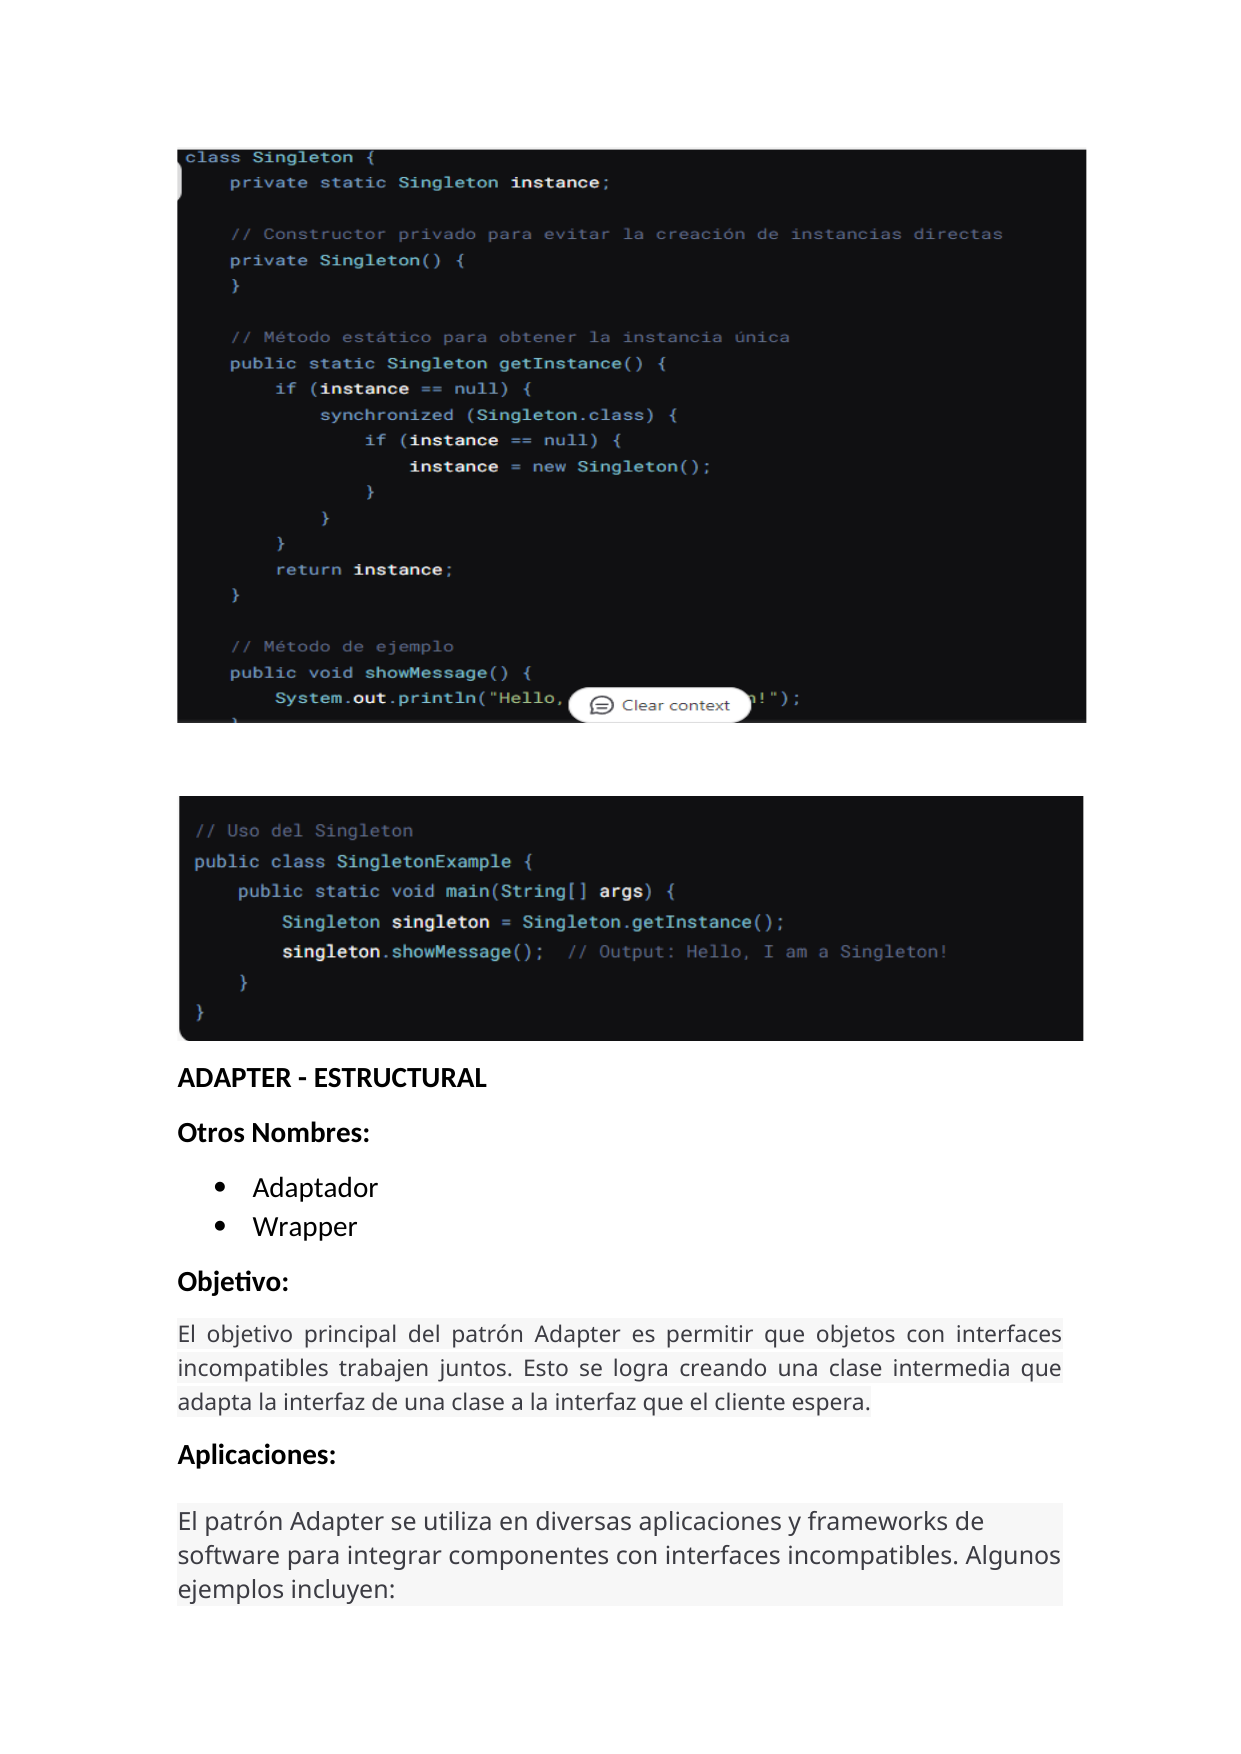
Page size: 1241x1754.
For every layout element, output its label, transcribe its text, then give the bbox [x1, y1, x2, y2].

text Aplicaciones: [177, 1436, 1063, 1472]
text El patrón Adapter se utiliza en diversas aplicaciones y frameworks de software para integrar componentes con interfaces incompatibles. Algunos ejemplos incluyen: [177, 1503, 1063, 1606]
picture [177, 796, 1084, 1041]
picture [177, 147, 1087, 723]
text Objetivo: [177, 1263, 1063, 1298]
text Otros Nombres: [177, 1114, 1063, 1150]
list Adaptador [215, 1169, 1063, 1205]
list Wrapper [215, 1208, 1063, 1243]
text El objetivo principal del patrón Adapter es permitir que objetos con interfaces incompatibles trabajen juntos. Esto se logra creando una clase intermedia que adapta la interfaz de una clase a la interfaz que el cliente espera. [177, 1383, 1063, 1417]
text ADAPTER - ESTRUCTURAL [177, 1059, 1063, 1095]
